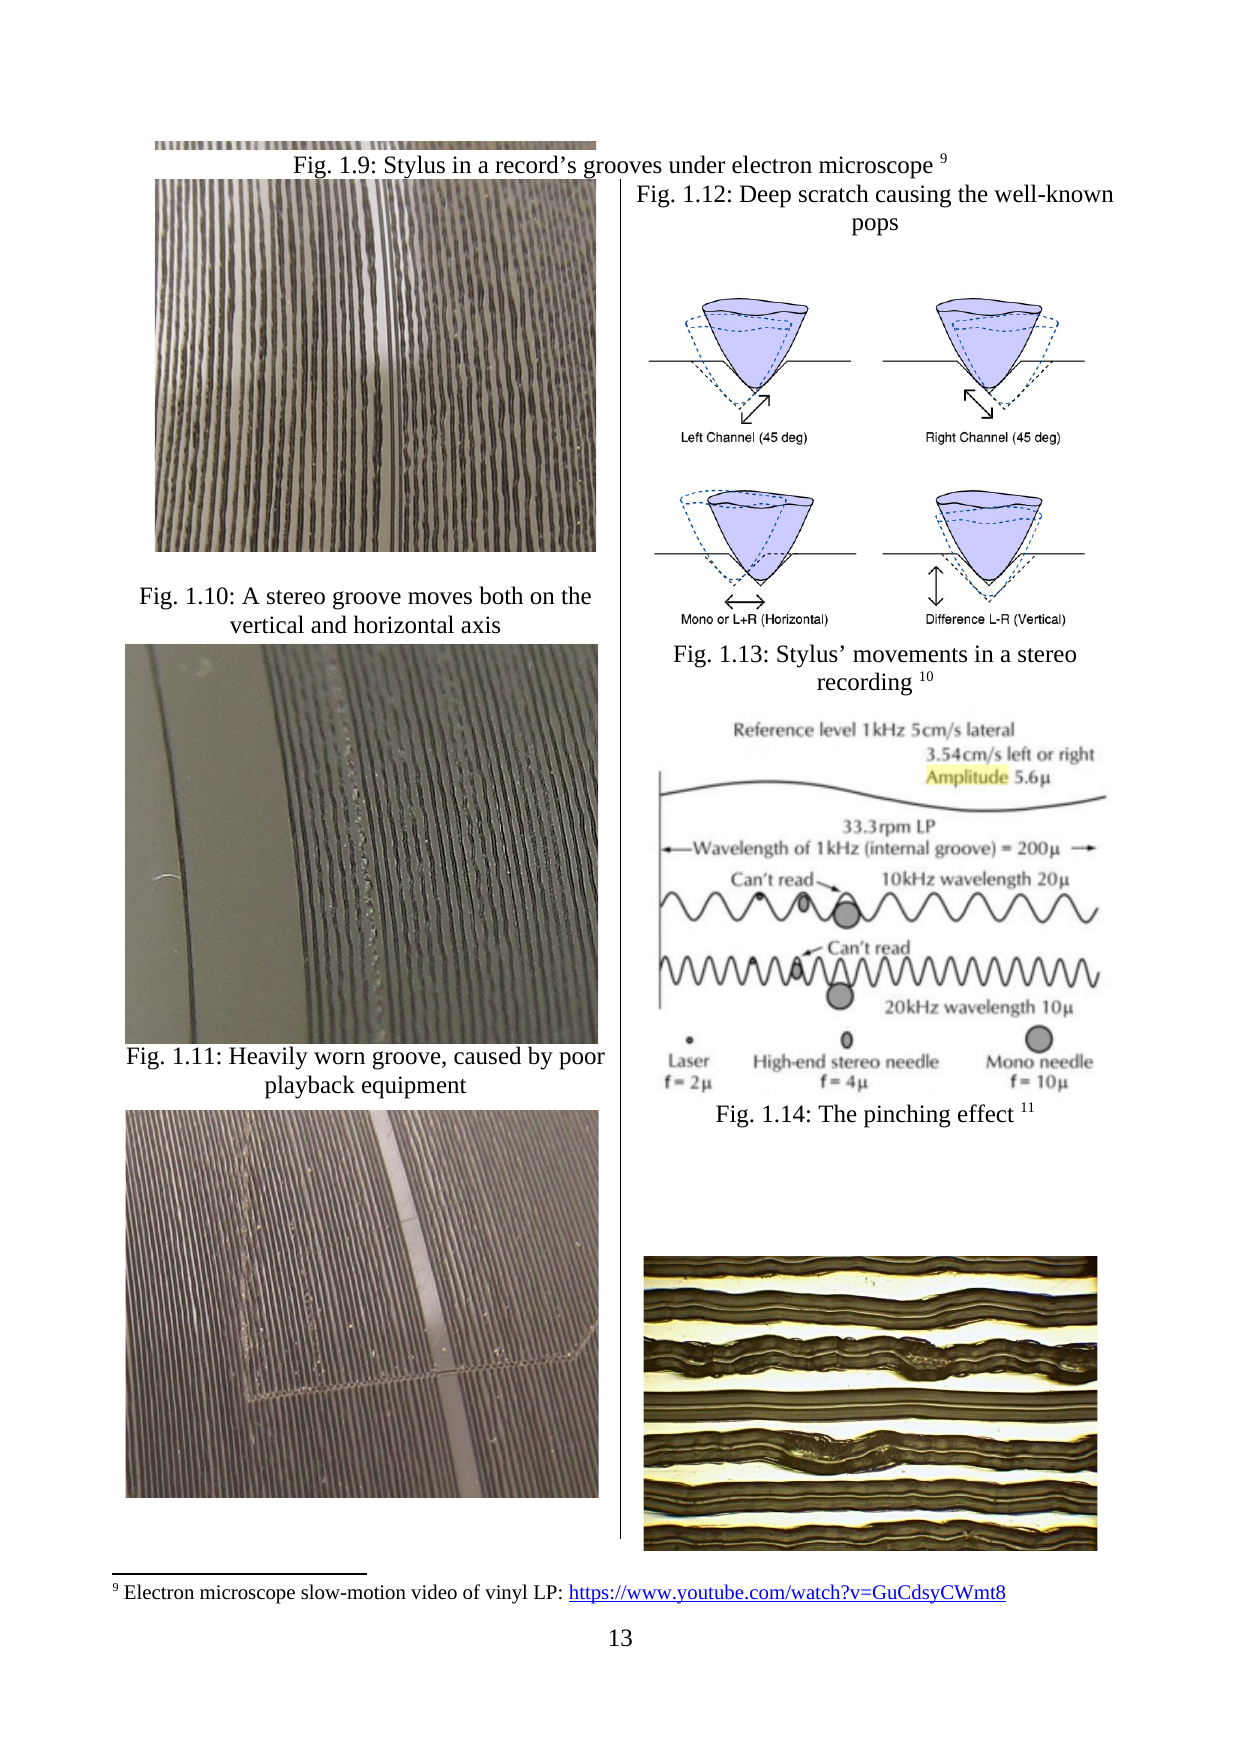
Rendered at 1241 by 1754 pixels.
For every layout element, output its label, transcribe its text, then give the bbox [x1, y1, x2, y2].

picture [624, 702, 1147, 1097]
text Fig. 1.12: Deep scratch causing the well-known pops [622, 179, 1128, 236]
picture [643, 290, 1122, 637]
picture [125, 1110, 599, 1498]
text Fig. 1.13: Stylus’ movements in a stereo [622, 639, 1128, 667]
text Fig. 1.9: Stylus in a record’s grooves under electron microscope [112, 150, 1128, 179]
picture [643, 1256, 1098, 1551]
picture [125, 644, 599, 1044]
text Fig. 1.14: The pinching effect 11 [622, 1099, 1128, 1127]
picture [154, 141, 597, 150]
text recording 10 [622, 667, 1128, 696]
text Fig. 1.10: A stereo groove moves both on the vertical and horizontal axis [112, 581, 618, 639]
text Fig. 1.11: Heavily worn groove, caused by poor playback equipment [112, 1041, 618, 1099]
picture [154, 179, 597, 552]
